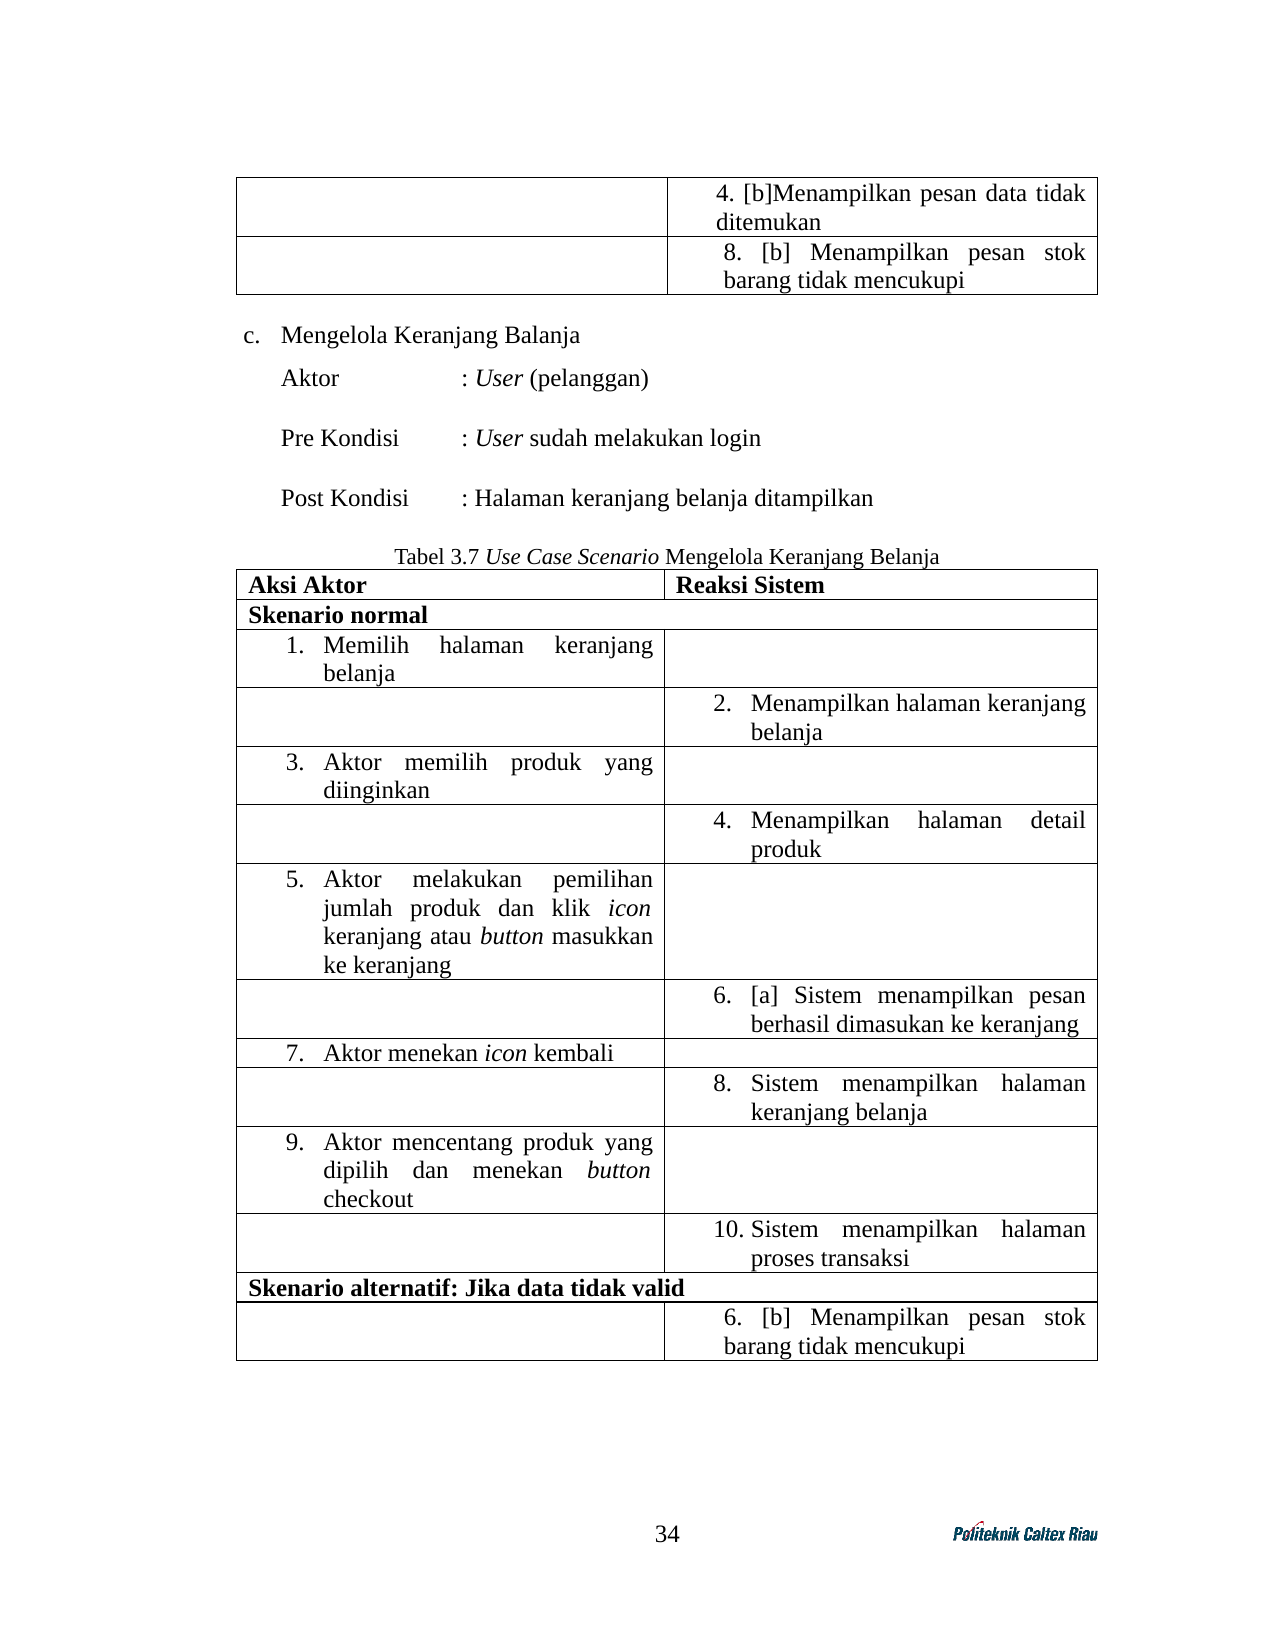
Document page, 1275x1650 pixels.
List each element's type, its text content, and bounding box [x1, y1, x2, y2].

table_cell [a] Sistem menampilkan pesan berhasil dimasukan ke keranjang [665, 980, 1097, 1037]
table_cell Menampilkan halaman detail produk [665, 805, 1097, 863]
table_cell 8. [b] Menampilkan pesan stok barang tidak mencukupi [668, 237, 1097, 294]
text Pre Kondisi : User sudah melakukan login [281, 423, 1098, 452]
table_cell [237, 1303, 664, 1360]
table_cell [665, 630, 1097, 687]
text Tabel 3.7 Use Case Scenario Mengelola Keranjang Belanja [236, 543, 1098, 569]
table_cell [237, 805, 664, 863]
table_cell 4. [b]Menampilkan pesan data tidak ditemukan [668, 178, 1097, 236]
table_cell Aktor menekan icon kembali [237, 1039, 664, 1067]
text Aktor : User (pelanggan) [281, 363, 1098, 392]
table_cell [665, 864, 1097, 979]
table_cell Aktor melakukan pemilihan jumlah produk dan klik icon keranjang atau button masukkan ke keranjang [237, 864, 664, 979]
table_cell [237, 1068, 664, 1126]
table_cell [237, 1214, 664, 1272]
table_cell Aktor mencentang produk yang dipilih dan menekan button checkout [237, 1127, 664, 1213]
table_cell Skenario alternatif: Jika data tidak valid [237, 1273, 1097, 1301]
table_cell [237, 688, 664, 746]
picture [951, 1521, 1098, 1543]
table_cell Skenario normal [237, 600, 1097, 629]
table_header Reaksi Sistem [665, 570, 1097, 599]
table_cell Memilih halaman keranjang belanja [237, 630, 664, 687]
table_cell [665, 1127, 1097, 1213]
table_cell Sistem menampilkan halaman proses transaksi [665, 1214, 1097, 1272]
text Post Kondisi : Halaman keranjang belanja ditampilkan [281, 483, 1098, 512]
table_cell [237, 980, 664, 1037]
table_cell [665, 747, 1097, 804]
table_cell [237, 237, 667, 294]
table_cell Menampilkan halaman keranjang belanja [665, 688, 1097, 746]
table_cell [665, 1039, 1097, 1067]
list Mengelola Keranjang Balanja [243, 320, 1098, 349]
table_cell Aktor memilih produk yang diinginkan [237, 747, 664, 804]
table_cell [237, 178, 667, 236]
table_cell 6. [b] Menampilkan pesan stok barang tidak mencukupi [665, 1303, 1097, 1360]
table_cell Sistem menampilkan halaman keranjang belanja [665, 1068, 1097, 1126]
table_header Aksi Aktor [237, 570, 664, 599]
